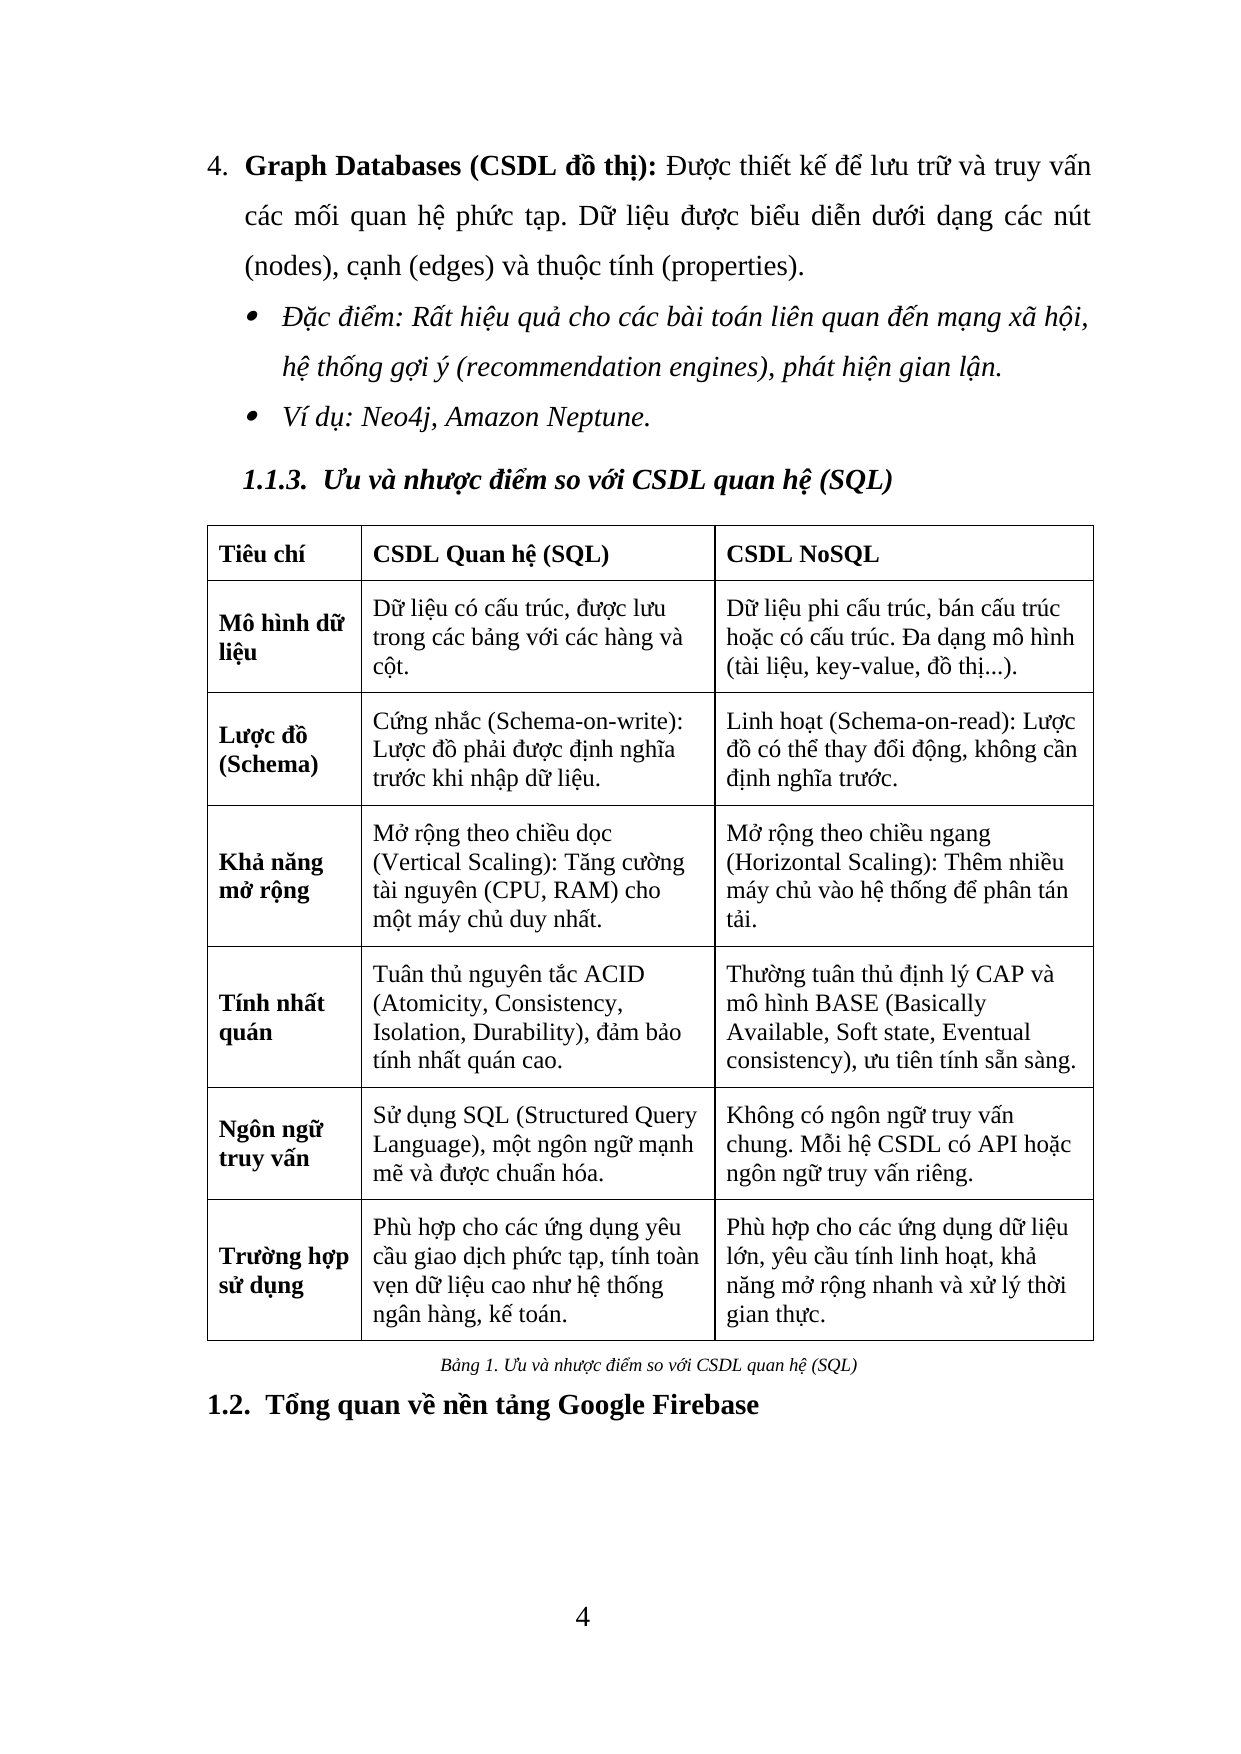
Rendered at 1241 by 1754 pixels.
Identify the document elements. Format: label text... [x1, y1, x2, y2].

table_cell Trường hợp sử dụng [208, 1200, 361, 1340]
table_header CSDL NoSQL [716, 526, 1093, 580]
table_header Tiêu chí [208, 526, 361, 580]
table_cell Ngôn ngữ truy vấn [208, 1088, 361, 1199]
list Graph Databases (CSDL đồ thị): Được thiết kế để lưu trữ và truy vấn các mối quan hệ phức tạp. Dữ liệu được biểu diễn dưới dạng các nút (nodes), cạnh (edges) và thuộc tính (properties). [207, 148, 1092, 282]
list Đặc điểm: Rất hiệu quả cho các bài toán liên quan đến mạng xã hội, hệ thống gợi ý (recommendation engines), phát hiện gian lận. [244, 299, 1092, 383]
table_cell Linh hoạt (Schema-on-read): Lược đồ có thể thay đổi động, không cần định nghĩa trước. [716, 693, 1093, 804]
table_cell Phù hợp cho các ứng dụng yêu cầu giao dịch phức tạp, tính toàn vẹn dữ liệu cao như hệ thống ngân hàng, kế toán. [362, 1200, 714, 1340]
subtitle Ưu và nhược điểm so với CSDL quan hệ (SQL) [242, 462, 1092, 496]
list Ví dụ: Neo4j, Amazon Neptune. [244, 399, 1092, 433]
table_header CSDL Quan hệ (SQL) [362, 526, 714, 580]
table_cell Dữ liệu có cấu trúc, được lưu trong các bảng với các hàng và cột. [362, 581, 714, 692]
table_cell Cứng nhắc (Schema-on-write): Lược đồ phải được định nghĩa trước khi nhập dữ liệu. [362, 693, 714, 804]
table_cell Không có ngôn ngữ truy vấn chung. Mỗi hệ CSDL có API hoặc ngôn ngữ truy vấn riêng. [716, 1088, 1093, 1199]
table_cell Lược đồ (Schema) [208, 693, 361, 804]
table_cell Thường tuân thủ định lý CAP và mô hình BASE (Basically Available, Soft state, Eventual consistency), ưu tiên tính sẵn sàng. [716, 947, 1093, 1087]
table_cell Mở rộng theo chiều ngang (Horizontal Scaling): Thêm nhiều máy chủ vào hệ thống để phân tán tải. [716, 806, 1093, 946]
table_cell Sử dụng SQL (Structured Query Language), một ngôn ngữ mạnh mẽ và được chuẩn hóa. [362, 1088, 714, 1199]
table_cell Tính nhất quán [208, 947, 361, 1087]
table_cell Mở rộng theo chiều dọc (Vertical Scaling): Tăng cường tài nguyên (CPU, RAM) cho một máy chủ duy nhất. [362, 806, 714, 946]
table_cell Khả năng mở rộng [208, 806, 361, 946]
table_cell Tuân thủ nguyên tắc ACID (Atomicity, Consistency, Isolation, Durability), đảm bảo tính nhất quán cao. [362, 947, 714, 1087]
table_cell Phù hợp cho các ứng dụng dữ liệu lớn, yêu cầu tính linh hoạt, khả năng mở rộng nhanh và xử lý thời gian thực. [716, 1200, 1093, 1340]
table_cell Mô hình dữ liệu [208, 581, 361, 692]
table_cell Dữ liệu phi cấu trúc, bán cấu trúc hoặc có cấu trúc. Đa dạng mô hình (tài liệu, key-value, đồ thị...). [716, 581, 1093, 692]
subtitle Tổng quan về nền tảng Google Firebase [207, 1387, 1092, 1421]
text Bảng 1. Ưu và nhược điểm so với CSDL quan hệ (SQL) [207, 1353, 1092, 1375]
